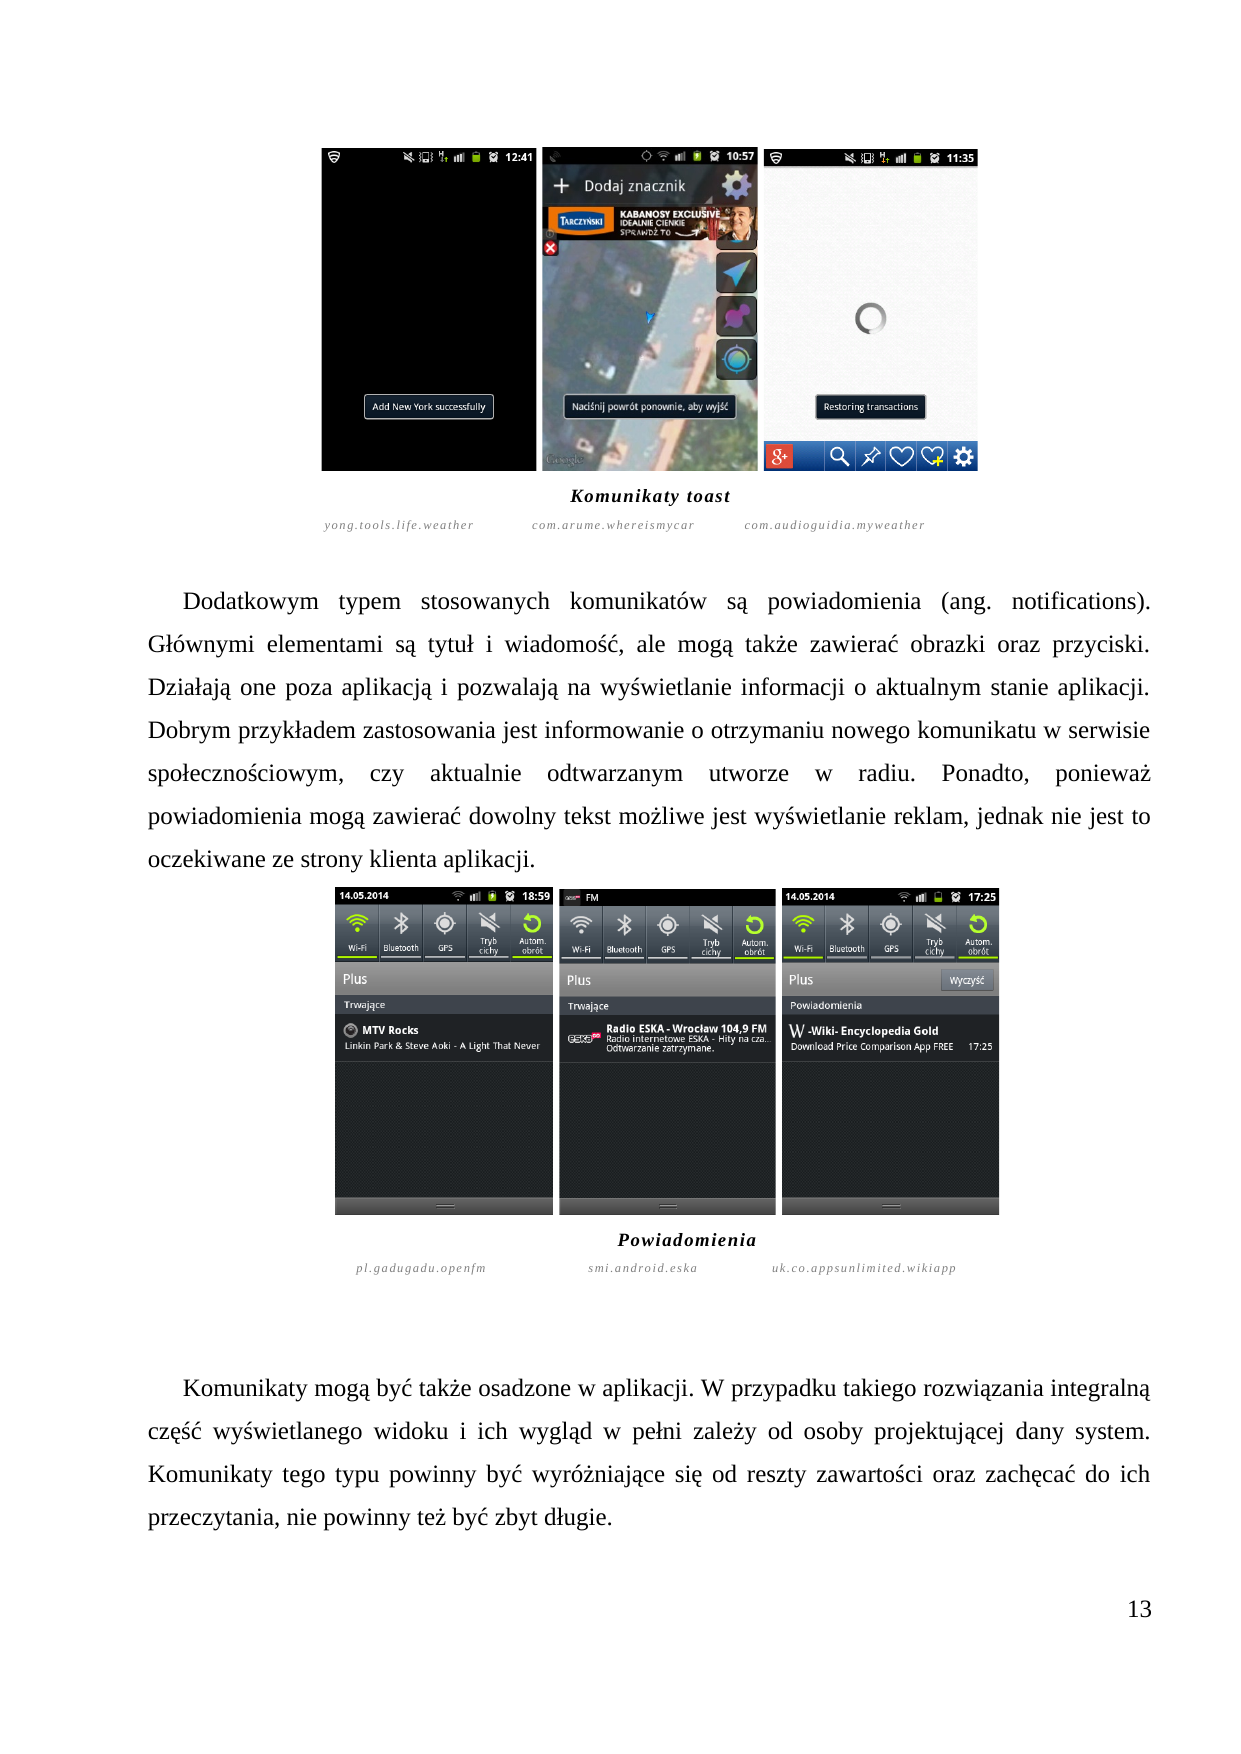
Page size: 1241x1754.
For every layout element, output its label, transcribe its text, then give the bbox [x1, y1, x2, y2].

table_header com.arume.whereismycar [502, 518, 723, 543]
text Dodatkowym typem stosowanych komunikatów są powiadomienia (ang. notifications). Głównymi elementami są tytuł i wiadomość, ale mogą także zawierać obrazki oraz przyciski. Działają one poza aplikacją i pozwalają na wyświetlanie informacji o aktualnym stanie aplikacji. Dobrym przykładem zastosowania jest informowanie o otrzymaniu nowego komunikatu w serwisie społecznościowym, czy aktualnie odtwarzanym utworze w radiu. Ponadto, ponieważ powiadomienia mogą zawierać dowolny tekst możliwe jest wyświetlanie reklam, jednak nie jest to oczekiwane ze strony klienta aplikacji. [148, 586, 1152, 873]
table_header uk.co.appsunlimited.wikiapp [753, 1261, 975, 1286]
subtitle Komunikaty toast [148, 485, 1152, 507]
picture [782, 888, 1000, 1215]
table_header yong.tools.life.weather [295, 518, 502, 543]
subtitle Powiadomienia [148, 1229, 1152, 1251]
picture [335, 887, 553, 1215]
table_header smi.android.eska [532, 1261, 753, 1286]
text Komunikaty mogą być także osadzone w aplikacji. W przypadku takiego rozwiązania integralną część wyświetlanego widoku i ich wygląd w pełni zależy od osoby projektującej dany system. Komunikaty tego typu powinny być wyróżniające się od reszty zawartości oraz zachęcać do ich przeczytania, nie powinny też być zbyt długie. [148, 1373, 1152, 1531]
picture [763, 149, 978, 471]
picture [321, 148, 537, 471]
picture [559, 889, 776, 1215]
table_header pl.gadugadu.openfm [310, 1261, 532, 1286]
table_header com.audioguidia.myweather [724, 518, 945, 543]
picture [542, 147, 758, 471]
